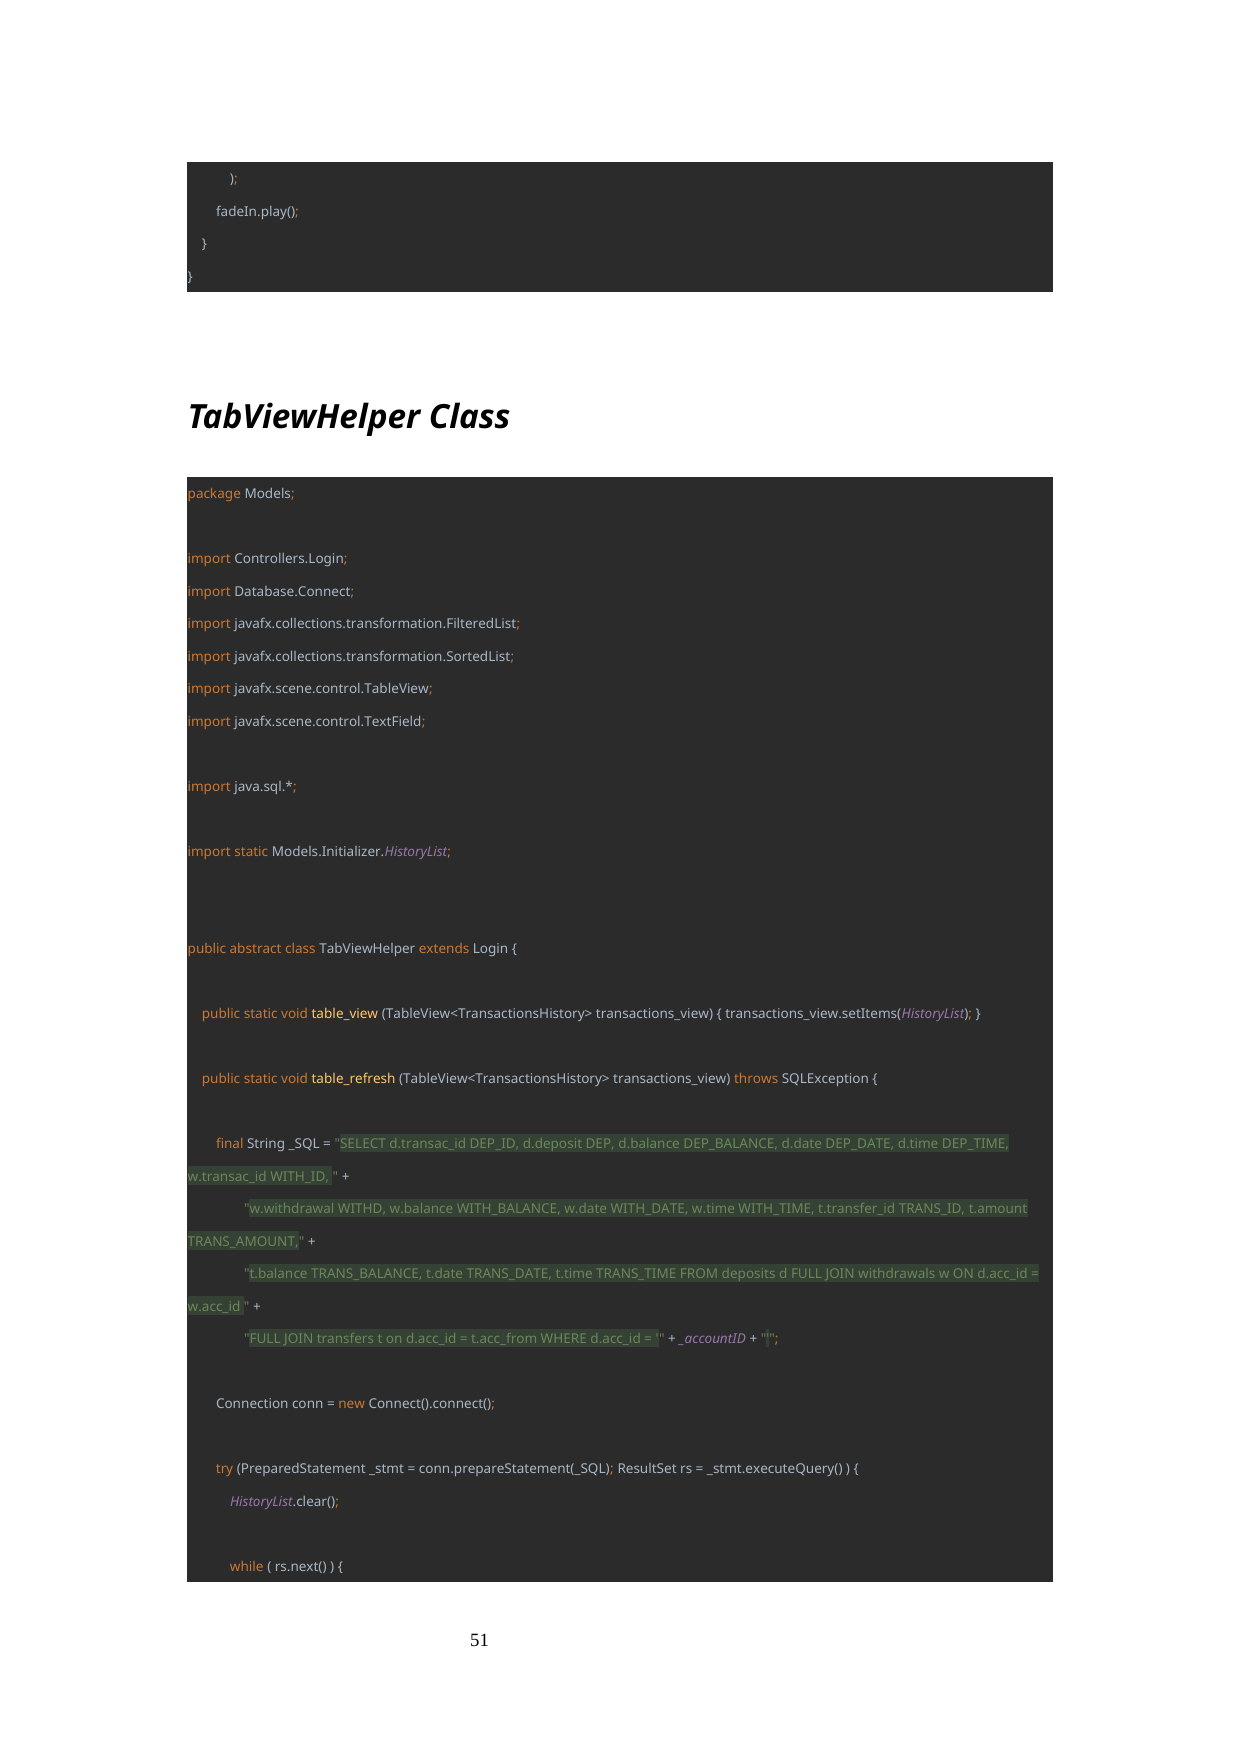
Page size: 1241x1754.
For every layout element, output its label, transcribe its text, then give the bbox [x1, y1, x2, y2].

text TabViewHelper Class [187, 935, 1053, 1000]
text package Models; import javafx.animation.KeyFrame; import javafx.animation.KeyValue; import javafx.animation.Timeline; import javafx.beans.property.DoubleProperty; import javafx.scene.layout.Pane; import javafx.util.Duration; import org.jetbrains.annotations.NotNull; public interface ScreenTransition { static void fadeIn (@NotNull Pane root) { DoubleProperty opacity = root.opacityProperty(); Timeline fadeIn = new Timeline ( new KeyFrame ( Duration.ZERO, new KeyValue(opacity, 0.8) ), new KeyFrame ( new Duration(800), new KeyValue(opacity, 1.0) ) ); fadeIn.play(); } } [187, 162, 1053, 844]
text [187, 1029, 1053, 1582]
